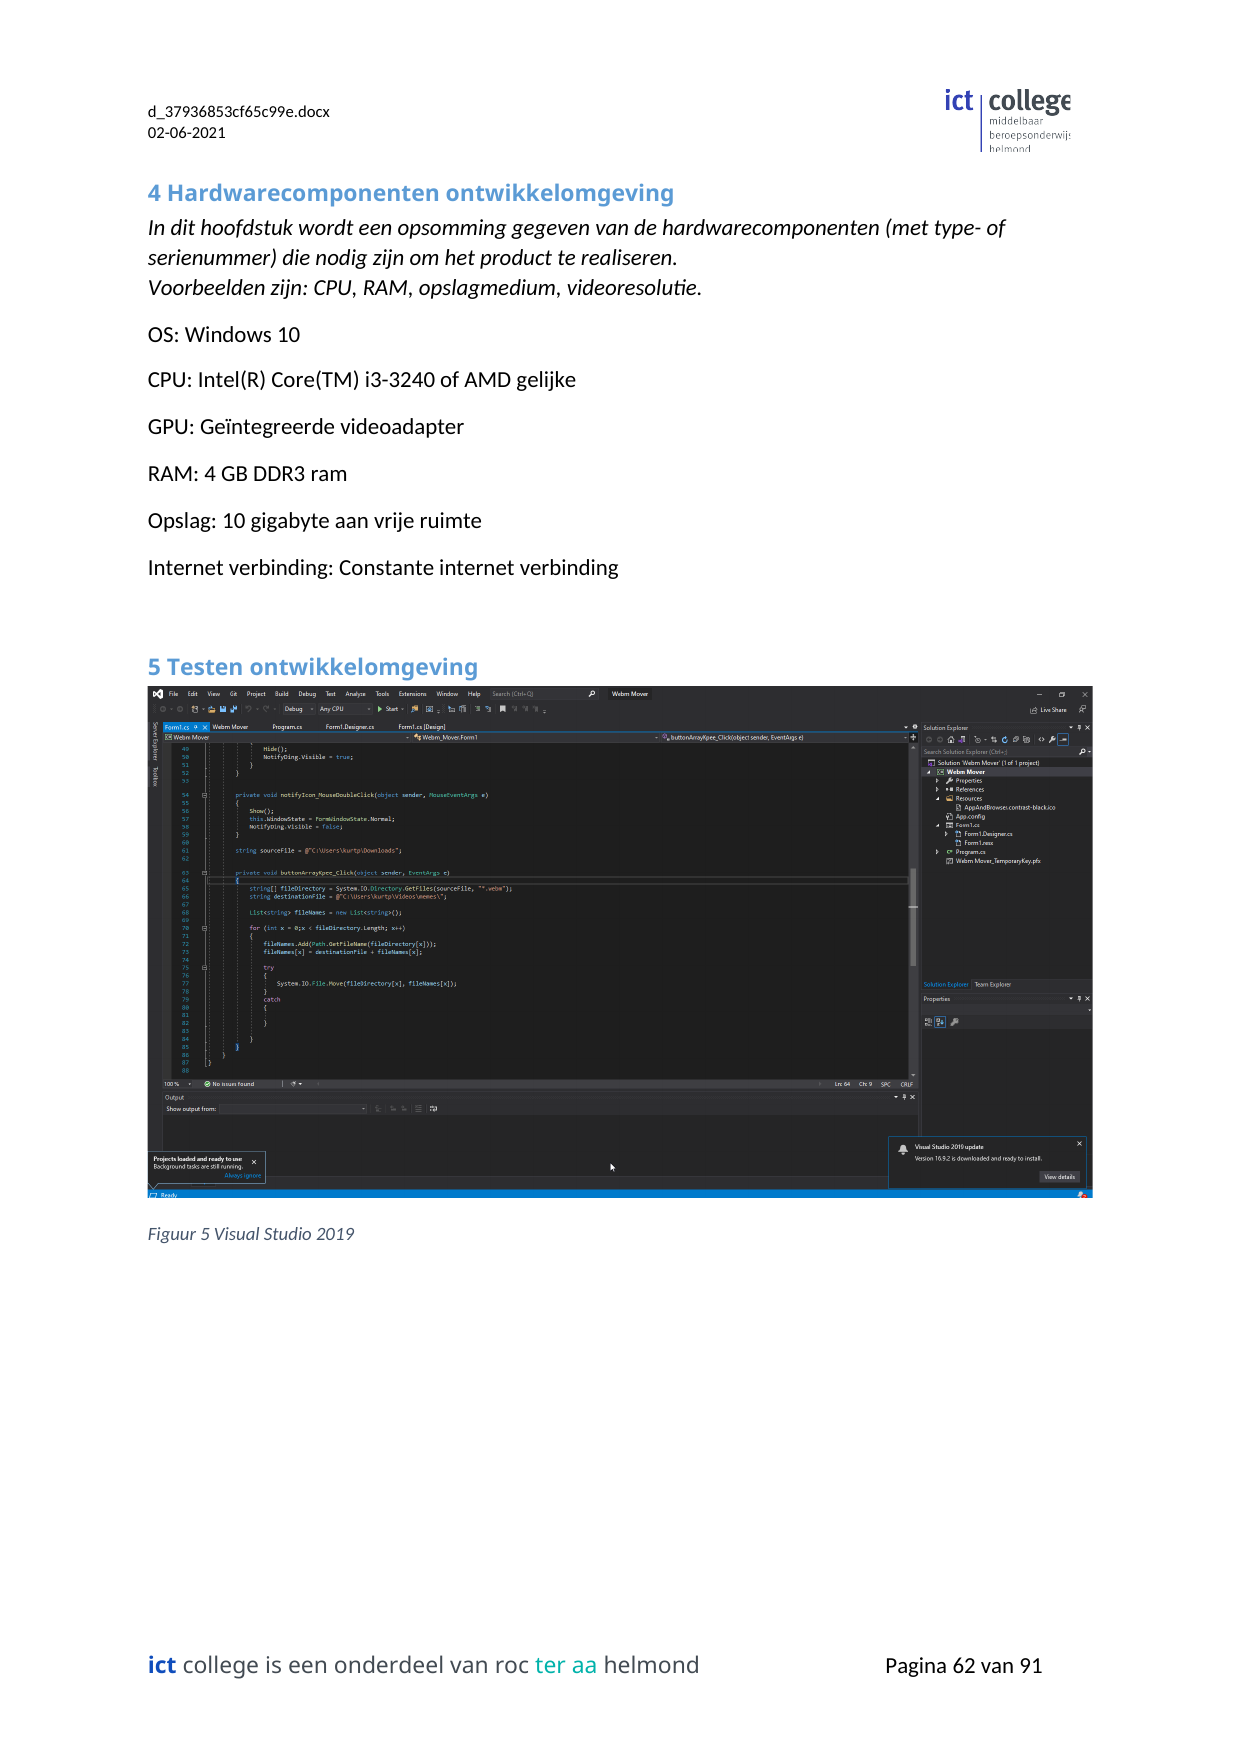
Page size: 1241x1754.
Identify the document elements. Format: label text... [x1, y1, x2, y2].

text In dit hoofdstuk wordt een opsomming gegeven van de hardwarecomponenten (met type- of serienummer) die nodig zijn om het product te realiseren. Voorbeelden zijn: CPU, RAM, opslagmedium, videoresolutie. [148, 213, 1093, 302]
text RAM: 4 GB DDR3 ram [148, 459, 1093, 487]
text Opslag: 10 gigabyte aan vrije ruimte [148, 506, 1093, 534]
subtitle 4 Hardwarecomponenten ontwikkelomgeving [148, 177, 1093, 208]
text CPU: Intel(R) Core(TM) i3-3240 of AMD gelijke [148, 365, 1093, 393]
text GPU: Geïntegreerde videoadapter [148, 412, 1093, 440]
picture [147, 686, 1093, 1198]
text Internet verbinding: Constante internet verbinding [148, 553, 1093, 581]
subtitle 5 Testen ontwikkelomgeving [148, 651, 1093, 682]
picture [945, 89, 1071, 152]
text OS: Windows 10 [148, 320, 1093, 348]
